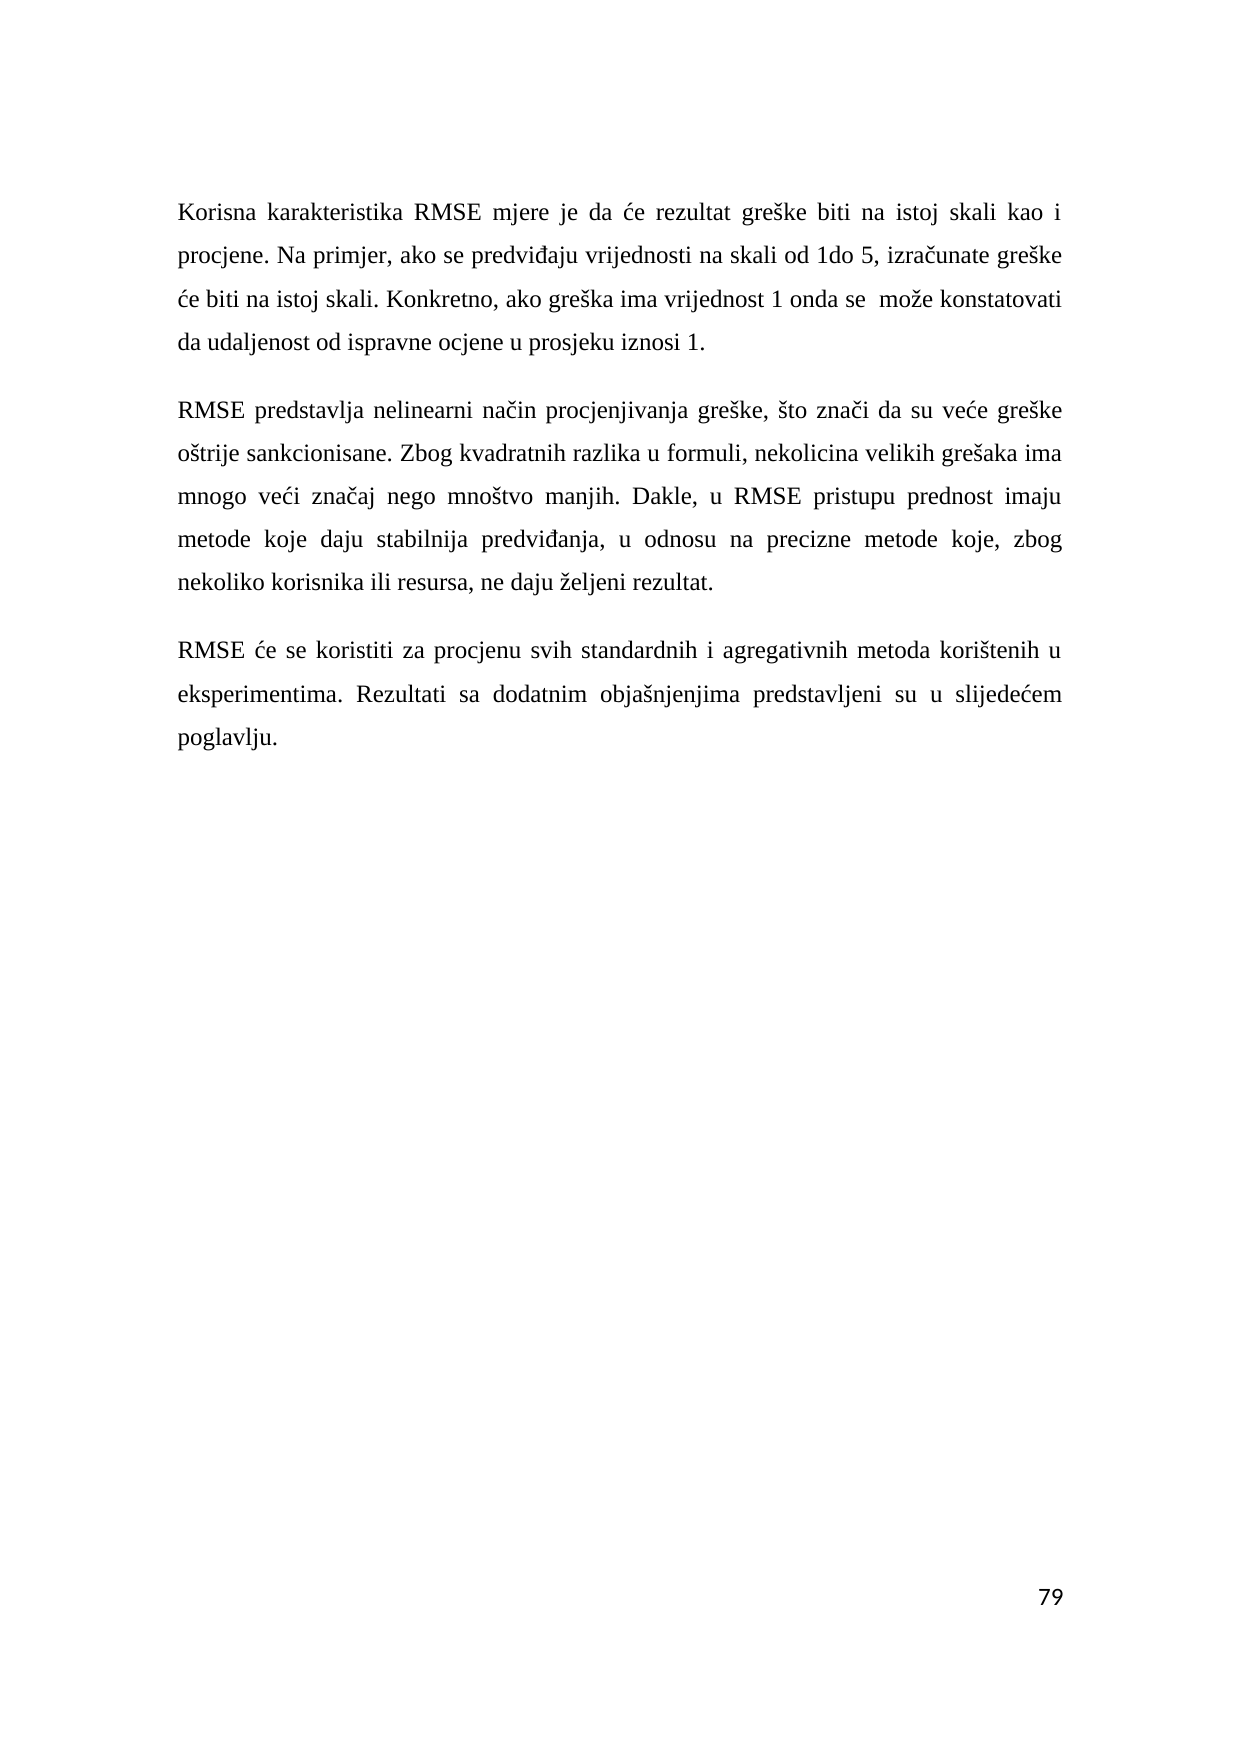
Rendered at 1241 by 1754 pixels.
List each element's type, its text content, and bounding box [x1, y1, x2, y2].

text RMSE predstavlja nelinearni način procjenjivanja greške, što znači da su veće greške oštrije sankcionisane. Zbog kvadratnih razlika u formuli, nekolicina velikih grešaka ima mnogo veći značaj nego mnoštvo manjih. Dakle, u RMSE pristupu prednost imaju metode koje daju stabilnija predviđanja, u odnosu na precizne metode koje, zbog nekoliko korisnika ili resursa, ne daju željeni rezultat. [177, 395, 1063, 596]
text RMSE će se koristiti za procjenu svih standardnih i agregativnih metoda korištenih u eksperimentima. Rezultati sa dodatnim objašnjenjima predstavljeni su u slijedećem poglavlju. [177, 636, 1063, 751]
text Korisna karakteristika RMSE mjere je da će rezultat greške biti na istoj skali kao i procjene. Na primjer, ako se predviđaju vrijednosti na skali od 1do 5, izračunate greške će biti na istoj skali. Konkretno, ako greška ima vrijednost 1 onda se može konstatovati da udaljenost od ispravne ocjene u prosjeku iznosi 1. [177, 197, 1063, 356]
